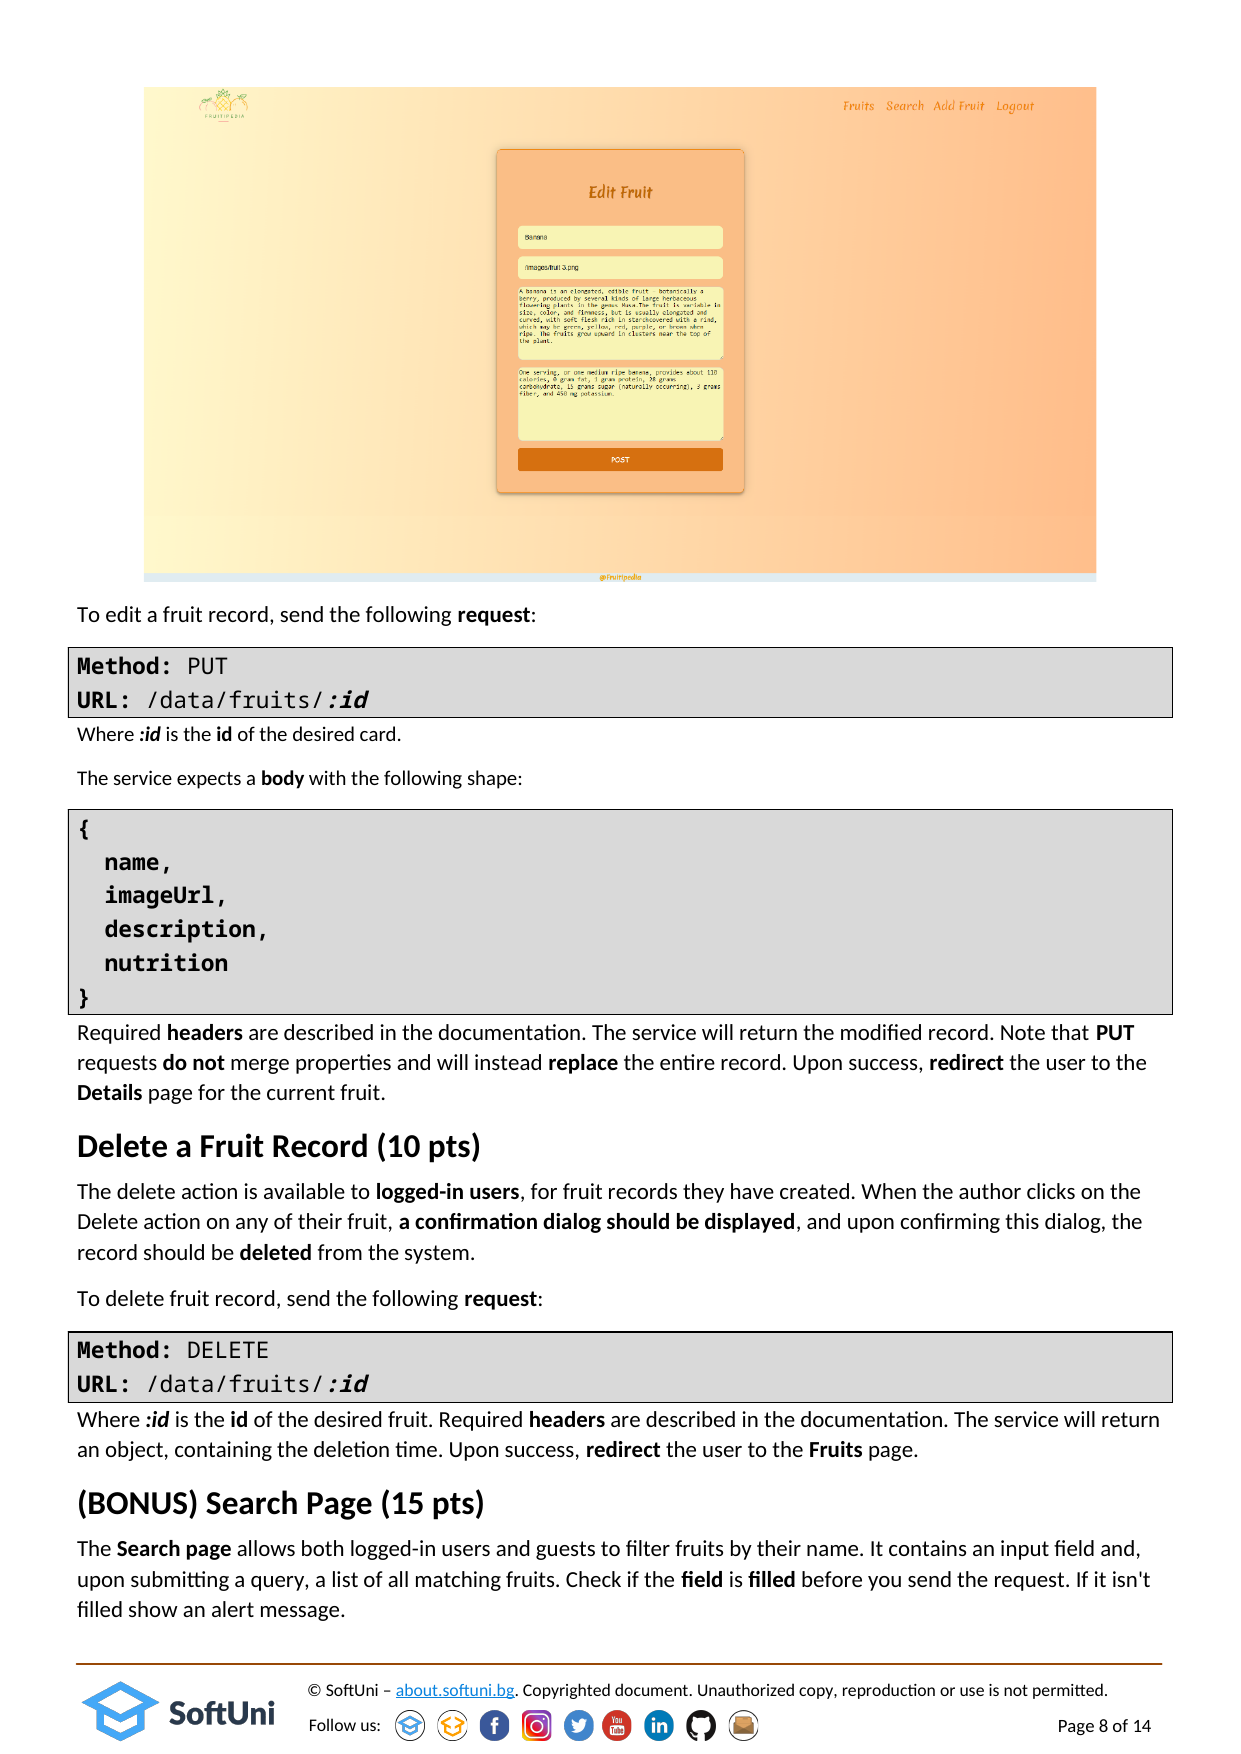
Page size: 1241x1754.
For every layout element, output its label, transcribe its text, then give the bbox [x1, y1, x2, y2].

picture [143, 87, 1097, 582]
text Method: PUT [69, 648, 1172, 681]
picture [728, 1710, 759, 1741]
picture [75, 1676, 281, 1747]
text name, [69, 843, 1172, 876]
text imageUrl, [69, 876, 1172, 910]
text } [69, 978, 1172, 1014]
text URL: /data/fruits/:id [69, 1365, 1172, 1402]
text The Search page allows both logged-in users and guests to filter fruits by their name. It contains an input field and, upon submitting a query, a list of all matching fruits. Check if the field is filled before you send the request. If it isn't filled show an alert message. [77, 1534, 1163, 1623]
text To delete fruit record, send the following request: [77, 1284, 1163, 1312]
picture [665, 1710, 674, 1719]
text URL: /data/fruits/:id [69, 681, 1172, 717]
text description, [69, 910, 1172, 944]
picture [437, 1710, 468, 1741]
picture [644, 1710, 653, 1719]
text { [69, 810, 1172, 843]
picture [644, 1732, 653, 1741]
text (BONUS) Search Page (15 pts) [77, 1482, 1163, 1523]
text The service expects a body with the following shape: [77, 765, 1163, 790]
picture [686, 1710, 716, 1741]
picture [564, 1710, 594, 1741]
picture [602, 1710, 632, 1741]
picture [479, 1710, 510, 1741]
text To edit a fruit record, send the following request: [77, 600, 1163, 628]
text The delete action is available to logged-in users, for fruit records they have created. When the author clicks on the Delete action on any of their fruit, a confirmation dialog should be displayed, and upon confirming this dialog, the record should be deleted from the system. [77, 1177, 1163, 1266]
text Where :id is the id of the desired fruit. Required headers are described in the documentation. The service will return an object, containing the deletion time. Upon success, redirect the user to the Fruits page. [77, 1405, 1163, 1463]
text Method: DELETE [69, 1333, 1172, 1365]
text Where :id is the id of the desired card. [77, 721, 1163, 746]
picture [395, 1710, 425, 1741]
picture [665, 1732, 674, 1741]
text Required headers are described in the documentation. The service will return the modified record. Note that PUT requests do not merge properties and will instead replace the entire record. Upon success, redirect the user to the Details page for the current fruit. [77, 1018, 1163, 1106]
text Delete a Fruit Record (10 pts) [77, 1125, 1163, 1166]
text nutrition [69, 944, 1172, 978]
picture [658, 1723, 667, 1732]
picture [522, 1710, 552, 1741]
